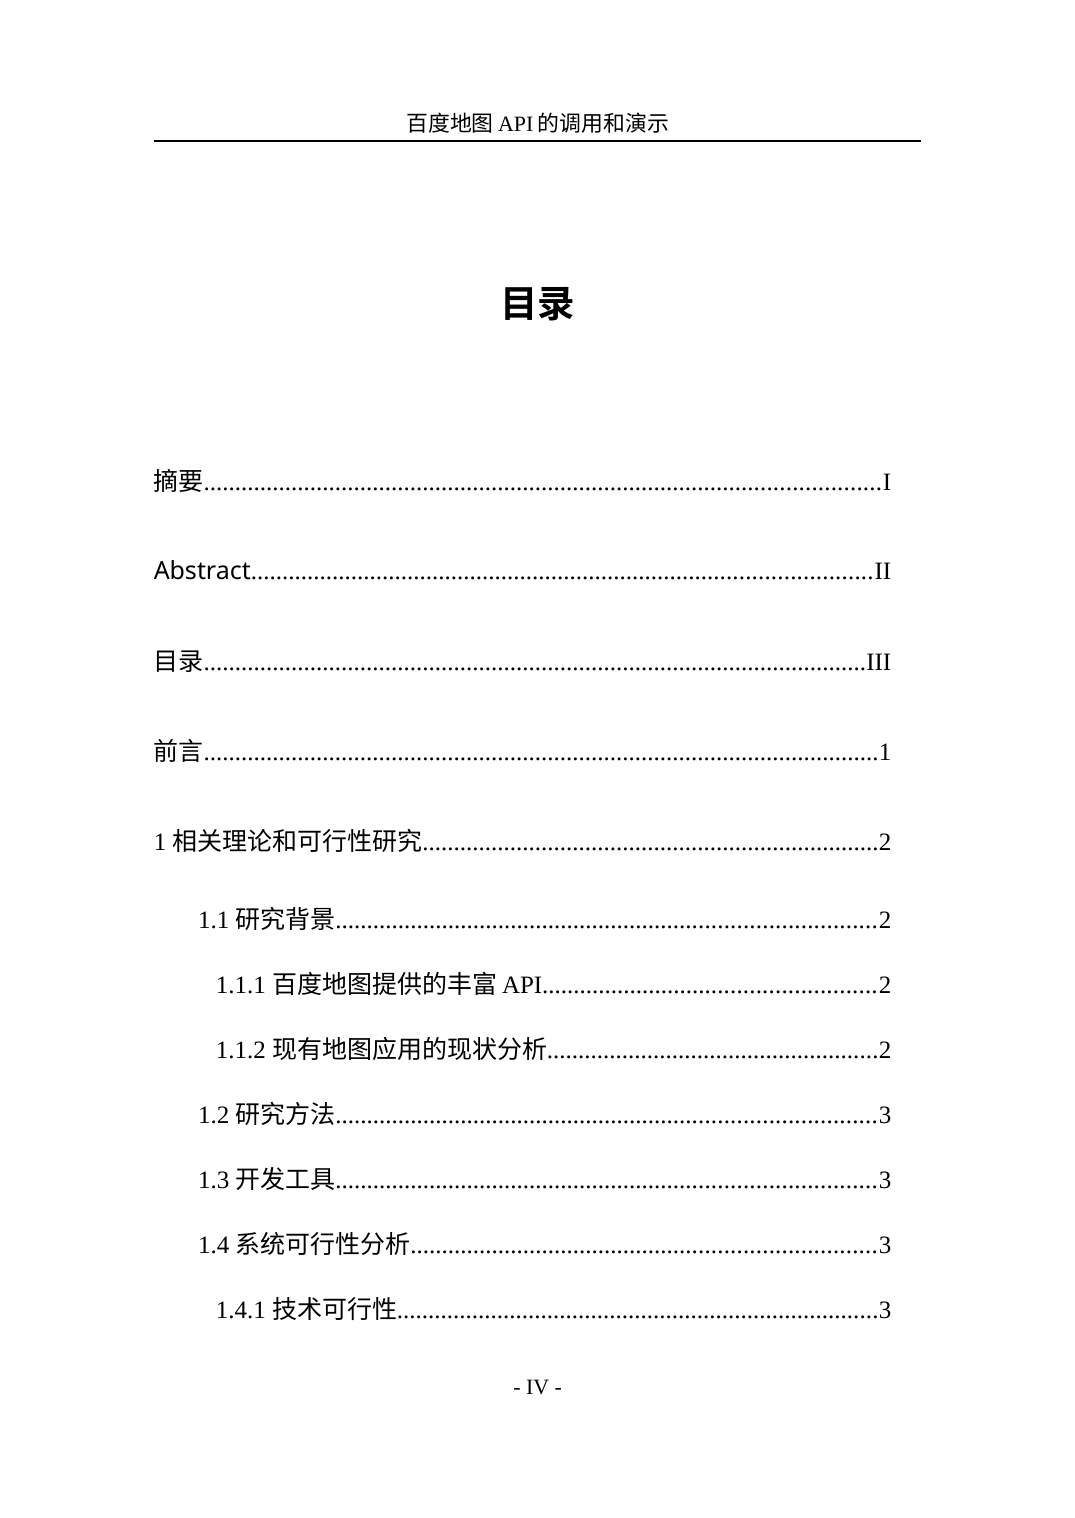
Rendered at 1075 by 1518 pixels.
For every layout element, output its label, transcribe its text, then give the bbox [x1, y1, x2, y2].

text 1.3 开发工具 3 [153, 1145, 921, 1210]
text 目录 III [153, 627, 921, 692]
text 1.4 系统可行性分析 3 [153, 1210, 921, 1275]
subtitle 目录 [153, 268, 921, 333]
text 前言 1 [153, 717, 921, 782]
text 1 相关理论和可行性研究 2 [153, 807, 921, 872]
text Abstract II [153, 537, 921, 602]
text 摘要 I [153, 447, 921, 512]
text 1.1.1 百度地图提供的丰富API 2 [171, 950, 921, 1015]
text 1.1.2 现有地图应用的现状分析 2 [171, 1015, 921, 1080]
text 1.4.1 技术可行性 3 [171, 1275, 921, 1340]
text 1.2 研究方法 3 [153, 1080, 921, 1145]
text 1.1 研究背景 2 [153, 885, 921, 950]
